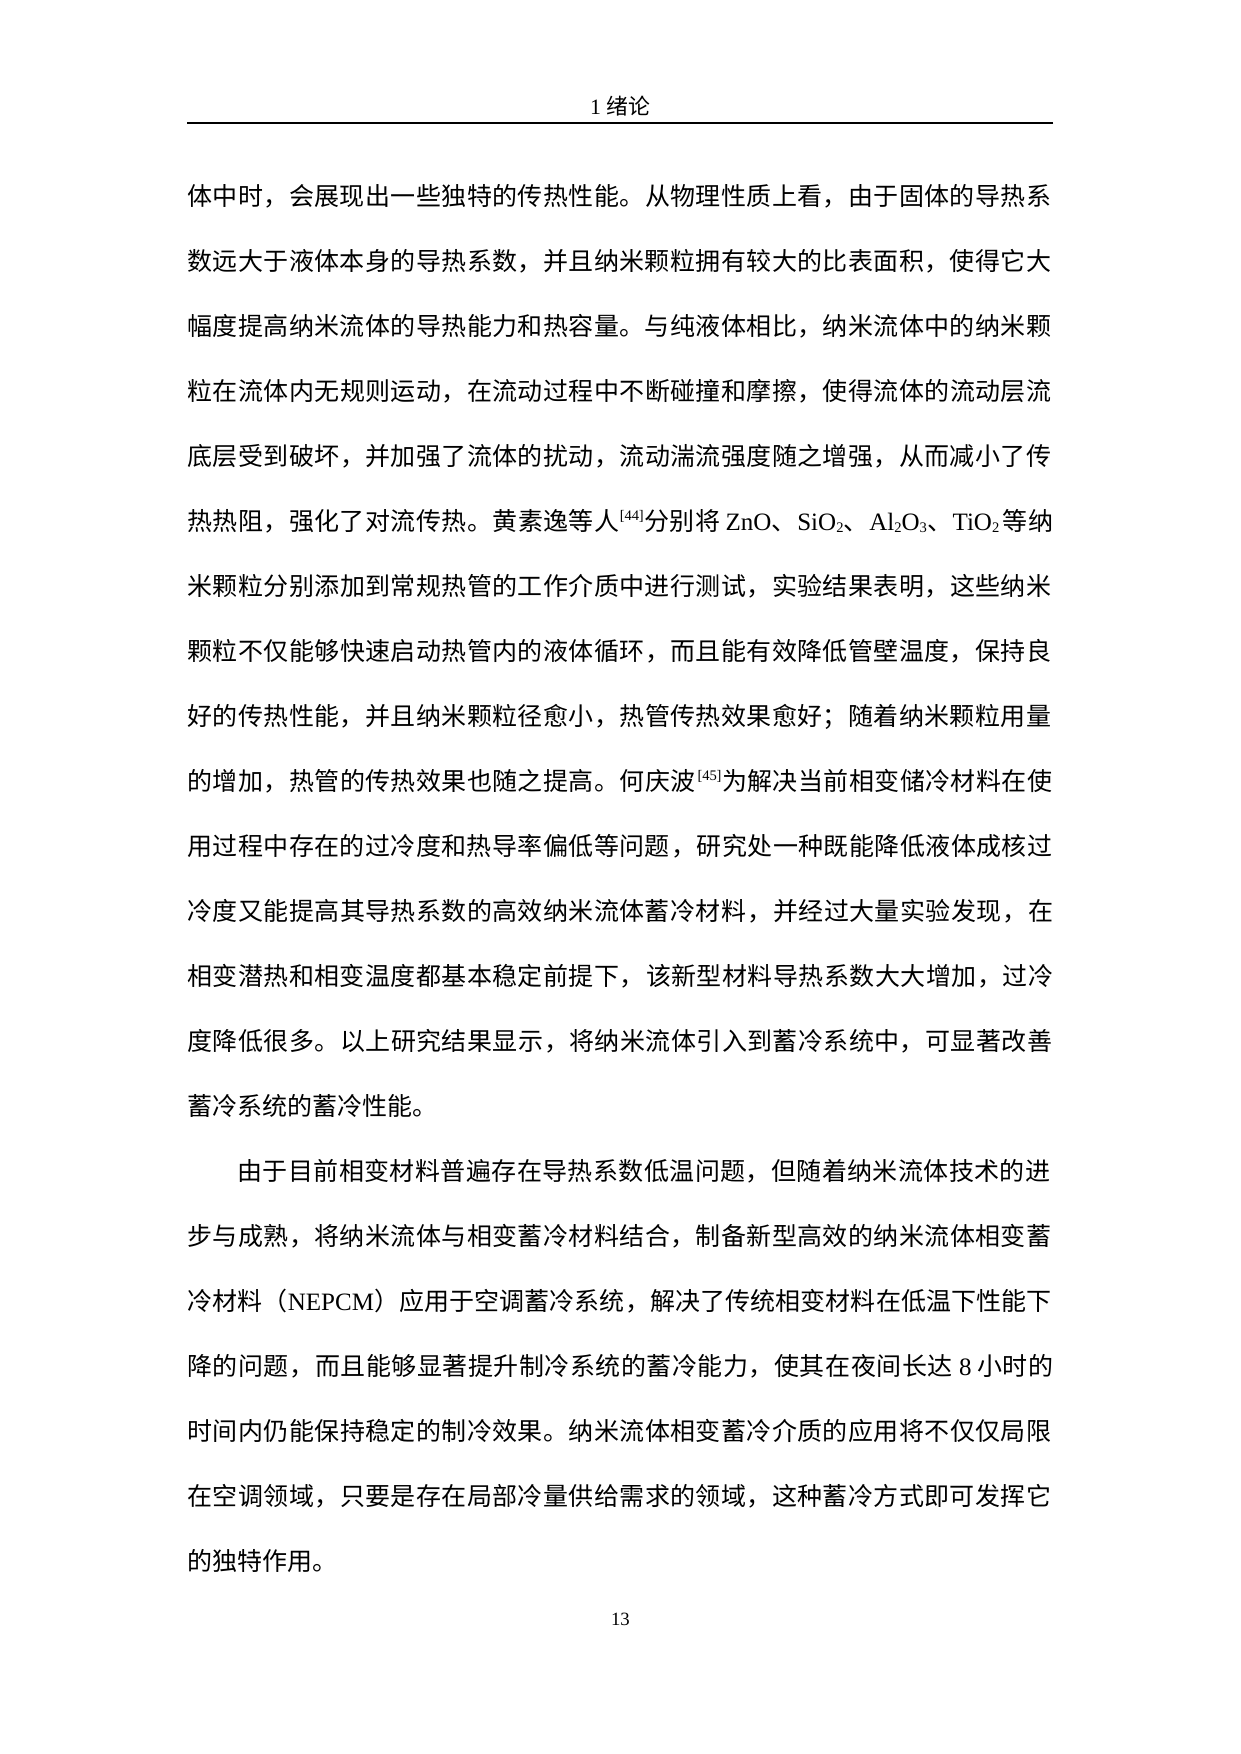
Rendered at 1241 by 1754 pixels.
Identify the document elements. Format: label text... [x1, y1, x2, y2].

text 由于目前相变材料普遍存在导热系数低温问题，但随着纳米流体技术的进步与成熟，将纳米流体与相变蓄冷材料结合，制备新型高效的纳米流体相变蓄冷材料（NEPCM）应用于空调蓄冷系统，解决了传统相变材料在低温下性能下降的问题，而且能够显著提升制冷系统的蓄冷能力，使其在夜间长达8小时的时间内仍能保持稳定的制冷效果。纳米流体相变蓄冷介质的应用将不仅仅局限在空调领域，只要是存在局部冷量供给需求的领域，这种蓄冷方式即可发挥它的独特作用。 [187, 1137, 1053, 1592]
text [187, 162, 1053, 1137]
